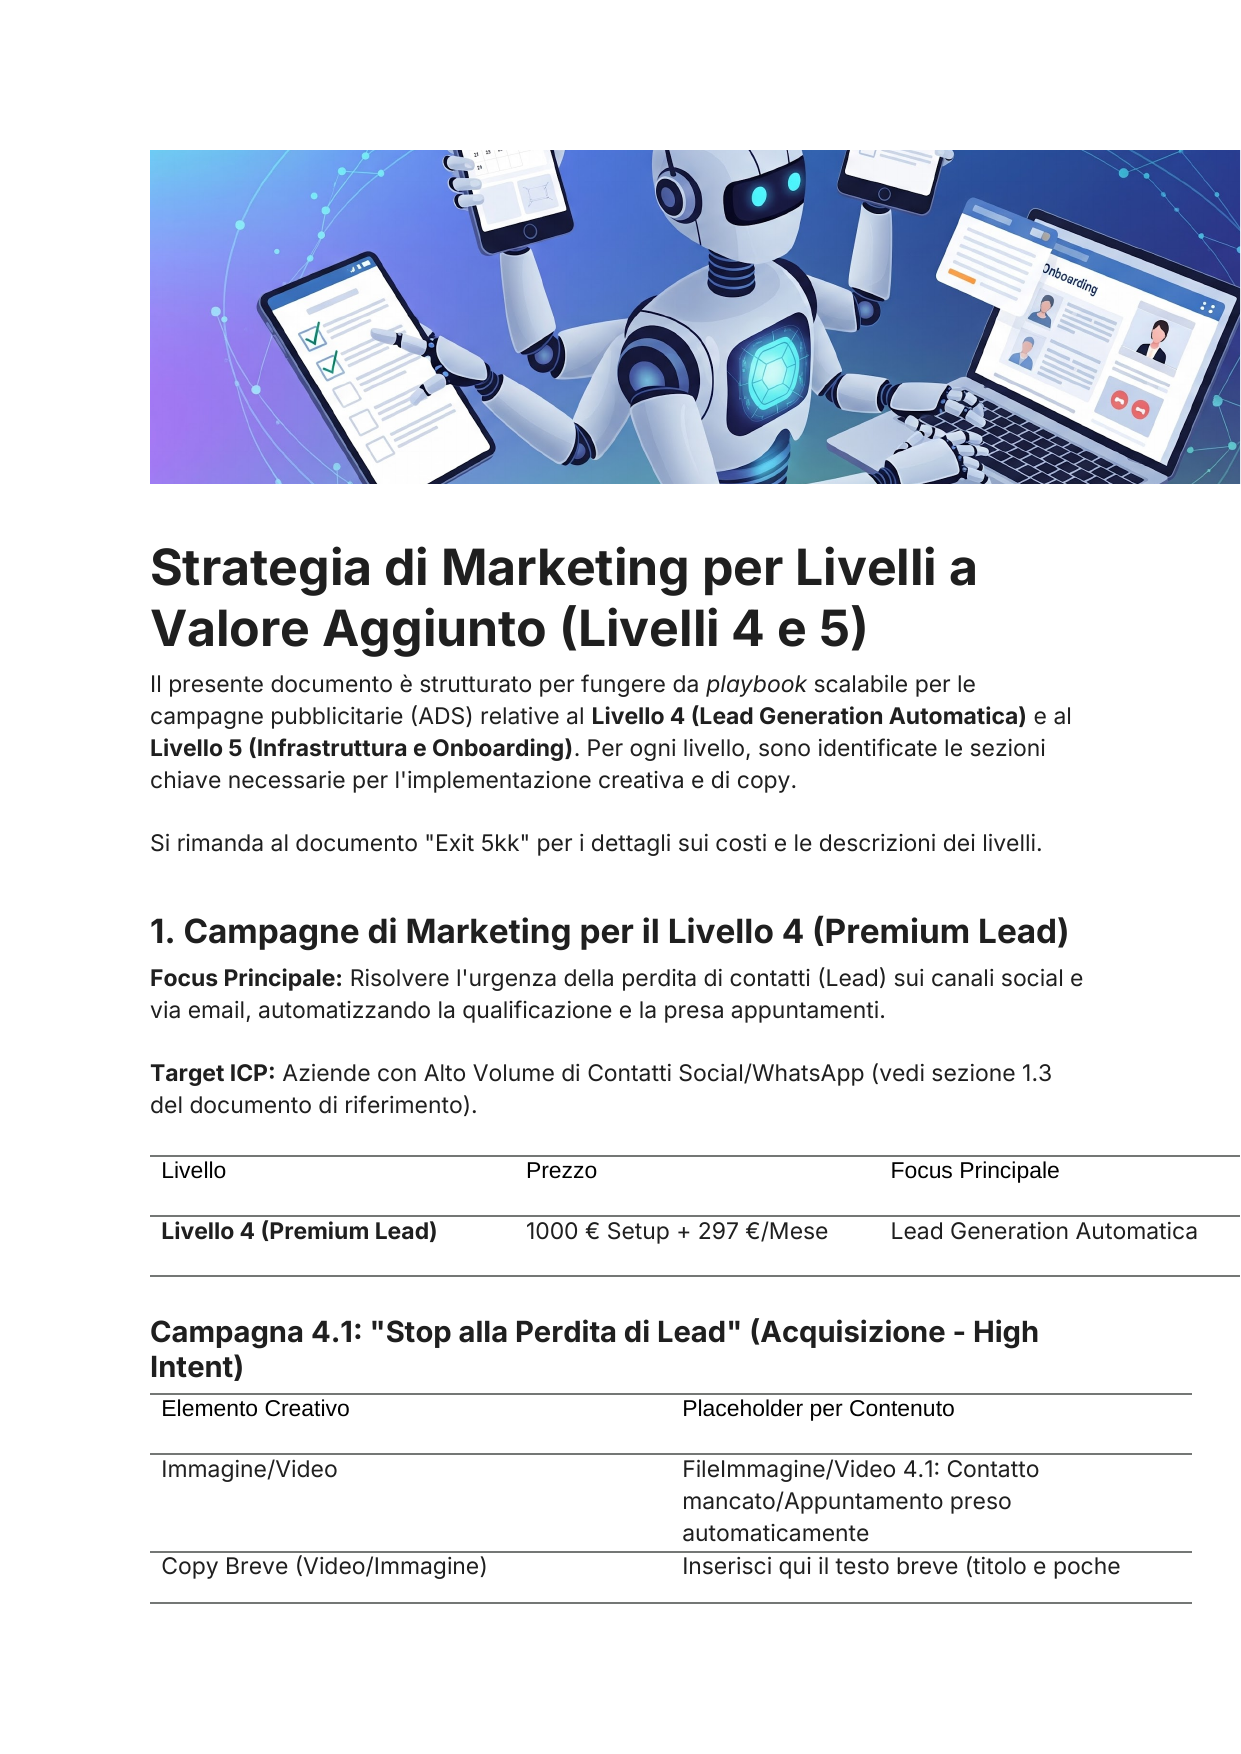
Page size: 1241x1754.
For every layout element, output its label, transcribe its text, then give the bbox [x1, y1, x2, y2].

table_header Elemento Creativo [150, 1395, 671, 1453]
table_cell FileImmagine/Video 4.1: Contatto mancato/Appuntamento preso automaticamente [671, 1455, 1192, 1551]
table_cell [671, 1553, 1192, 1602]
table_cell 1000 € Setup + 297 €/Mese [515, 1217, 879, 1275]
table_cell Immagine/Video [150, 1455, 671, 1551]
table_header Placeholder per Contenuto [671, 1395, 1192, 1453]
table_cell Copy Breve (Video/Immagine) [150, 1553, 671, 1602]
table_header Livello [150, 1157, 514, 1215]
subtitle 1. Campagne di Marketing per il Livello 4 (Premium Lead) [150, 911, 1090, 952]
text Il presente documento è strutturato per fungere da playbook scalabile per le campagne pubblicitarie (ADS) relative al Livello 4 (Lead Generation Automatica) e al Livello 5 (Infrastruttura e Onboarding). Per ogni livello, sono identificate le sezioni chiave necessarie per l'implementazione creativa e di copy. [150, 671, 1090, 794]
table_cell Lead Generation Automatica [879, 1217, 1240, 1275]
text Target ICP: Aziende con Alto Volume di Contatti Social/WhatsApp (vedi sezione 1.3 del documento di riferimento). [150, 1059, 1090, 1119]
table_header Focus Principale [879, 1157, 1240, 1215]
text Focus Principale: Risolvere l'urgenza della perdita di contatti (Lead) sui canali social e via email, automatizzando la qualificazione e la presa appuntamenti. [150, 964, 1090, 1024]
subtitle Campagna 4.1: "Stop alla Perdita di Lead" (Acquisizione - High Intent) [150, 1314, 1090, 1385]
text Si rimanda al documento "Exit 5kk" per i dettagli sui costi e le descrizioni dei livelli. [150, 829, 1090, 857]
table_header Prezzo [515, 1157, 879, 1215]
table_cell Livello 4 (Premium Lead) [150, 1217, 514, 1275]
picture [150, 150, 1241, 484]
title Strategia di Marketing per Livelli a Valore Aggiunto (Livelli 4 e 5) [150, 537, 1090, 658]
